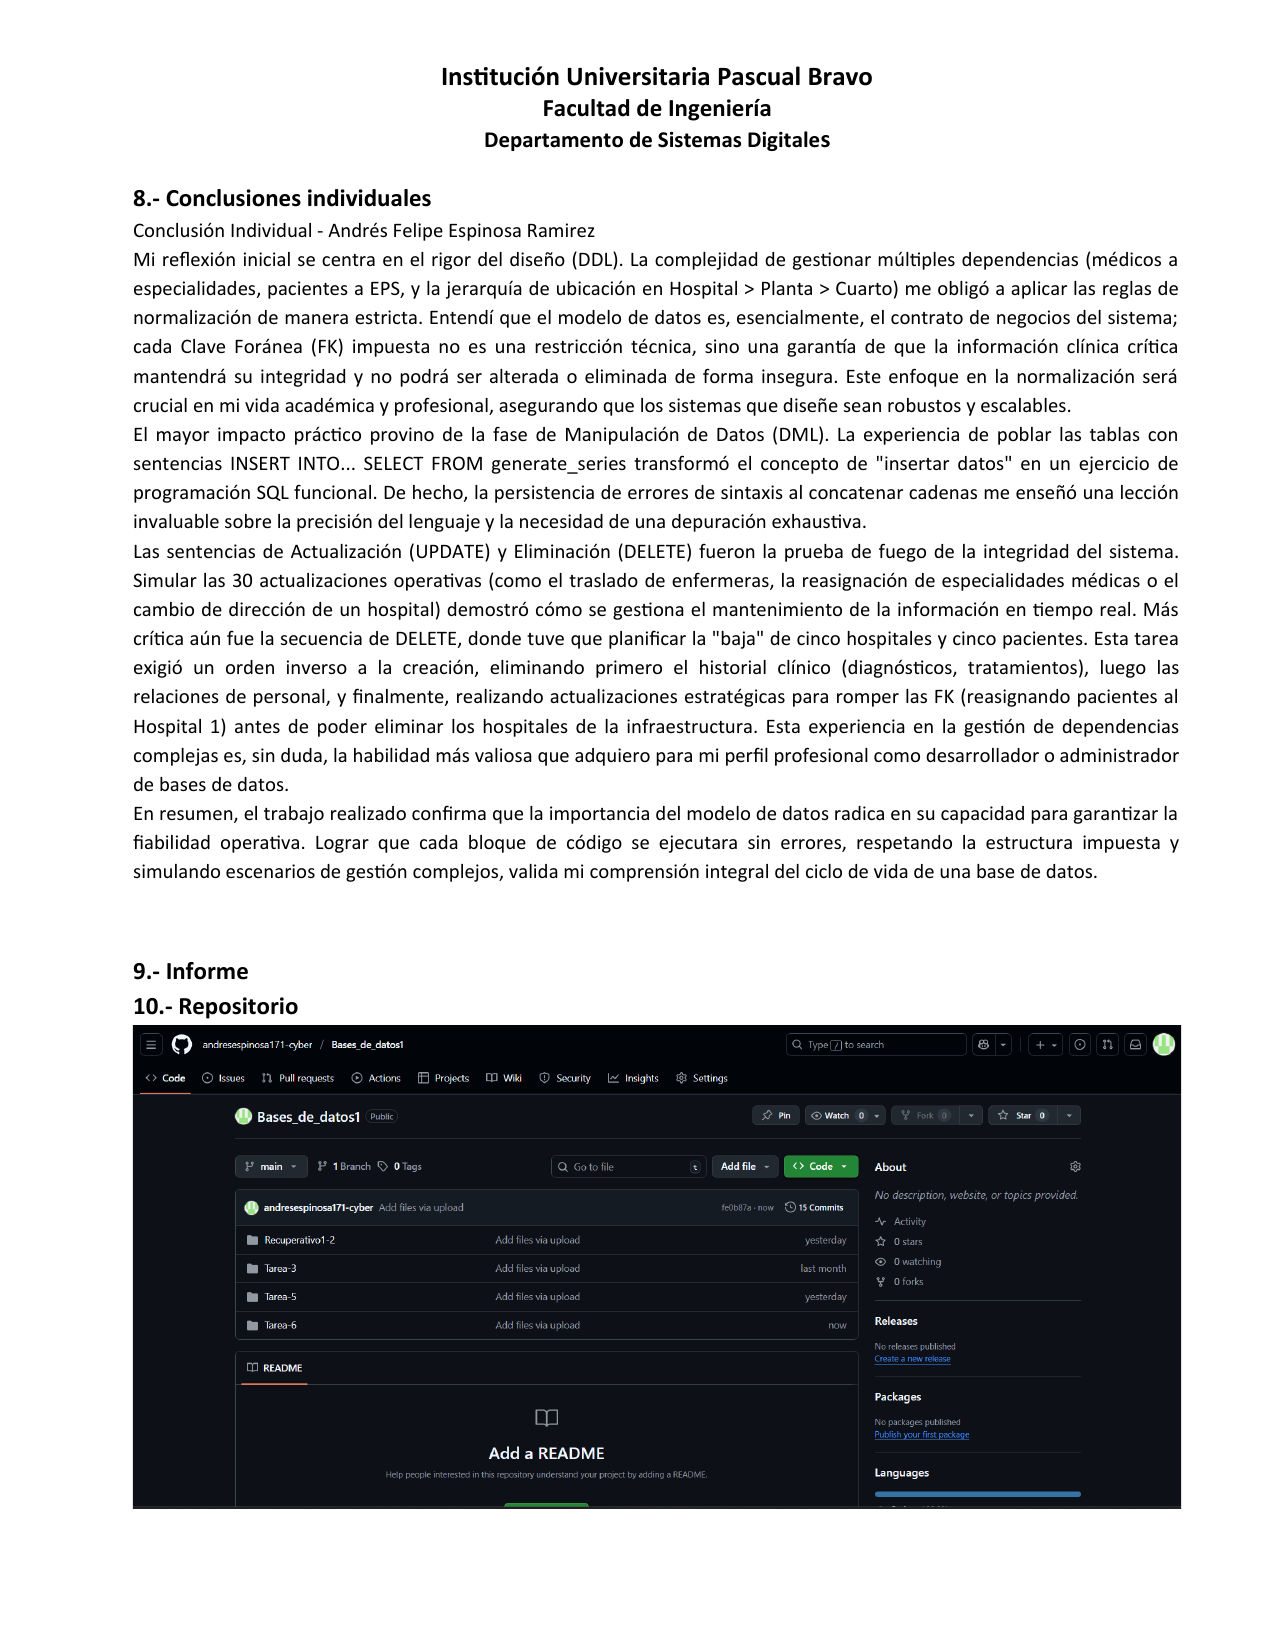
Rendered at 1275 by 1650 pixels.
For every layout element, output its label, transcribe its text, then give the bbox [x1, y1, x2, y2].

text Mi reflexión inicial se centra en el rigor del diseño (DDL). La complejidad de gestionar múltiples dependencias (médicos a especialidades, pacientes a EPS, y la jerarquía de ubicación en Hospital > Planta > Cuarto) me obligó a aplicar las reglas de normalización de manera estricta. Entendí que el modelo de datos es, esencialmente, el contrato de negocios del sistema; cada Clave Foránea (FK) impuesta no es una restricción técnica, sino una garantía de que la información clínica crítica mantendrá su integridad y no podrá ser alterada o eliminada de forma insegura. Este enfoque en la normalización será crucial en mi vida académica y profesional, asegurando que los sistemas que diseñe sean robustos y escalables. [133, 246, 1181, 417]
text 9.- Informe [133, 955, 1181, 986]
text 10.- Repositorio [133, 990, 1181, 1021]
text 8.- Conclusiones individuales [133, 182, 1181, 212]
text El mayor impacto práctico provino de la fase de Manipulación de Datos (DML). La experiencia de poblar las tablas con sentencias INSERT INTO... SELECT FROM generate_series transformó el concepto de "insertar datos" en un ejercicio de programación SQL funcional. De hecho, la persistencia de errores de sintaxis al concatenar cadenas me enseñó una lección invaluable sobre la precisión del lenguaje y la necesidad de una depuración exhaustiva. [133, 421, 1181, 534]
text Las sentencias de Actualización (UPDATE) y Eliminación (DELETE) fueron la prueba de fuego de la integridad del sistema. Simular las 30 actualizaciones operativas (como el traslado de enfermeras, la reasignación de especialidades médicas o el cambio de dirección de un hospital) demostró cómo se gestiona el mantenimiento de la información en tiempo real. Más crítica aún fue la secuencia de DELETE, donde tuve que planificar la "baja" de cinco hospitales y cinco pacientes. Esta tarea exigió un orden inverso a la creación, eliminando primero el historial clínico (diagnósticos, tratamientos), luego las relaciones de personal, y finalmente, realizando actualizaciones estratégicas para romper las FK (reasignando pacientes al Hospital 1) antes de poder eliminar los hospitales de la infraestructura. Esta experiencia en la gestión de dependencias complejas es, sin duda, la habilidad más valiosa que adquiero para mi perfil profesional como desarrollador o administrador de bases de datos. [133, 538, 1181, 797]
text Conclusión Individual - Andrés Felipe Espinosa Ramirez [133, 217, 1181, 242]
picture [132, 1025, 1182, 1509]
text En resumen, el trabajo realizado confirma que la importancia del modelo de datos radica en su capacidad para garantizar la fiabilidad operativa. Lograr que cada bloque de código se ejecutara sin errores, respetando la estructura impuesta y simulando escenarios de gestión complejos, valida mi comprensión integral del ciclo de vida de una base de datos. [133, 800, 1181, 884]
